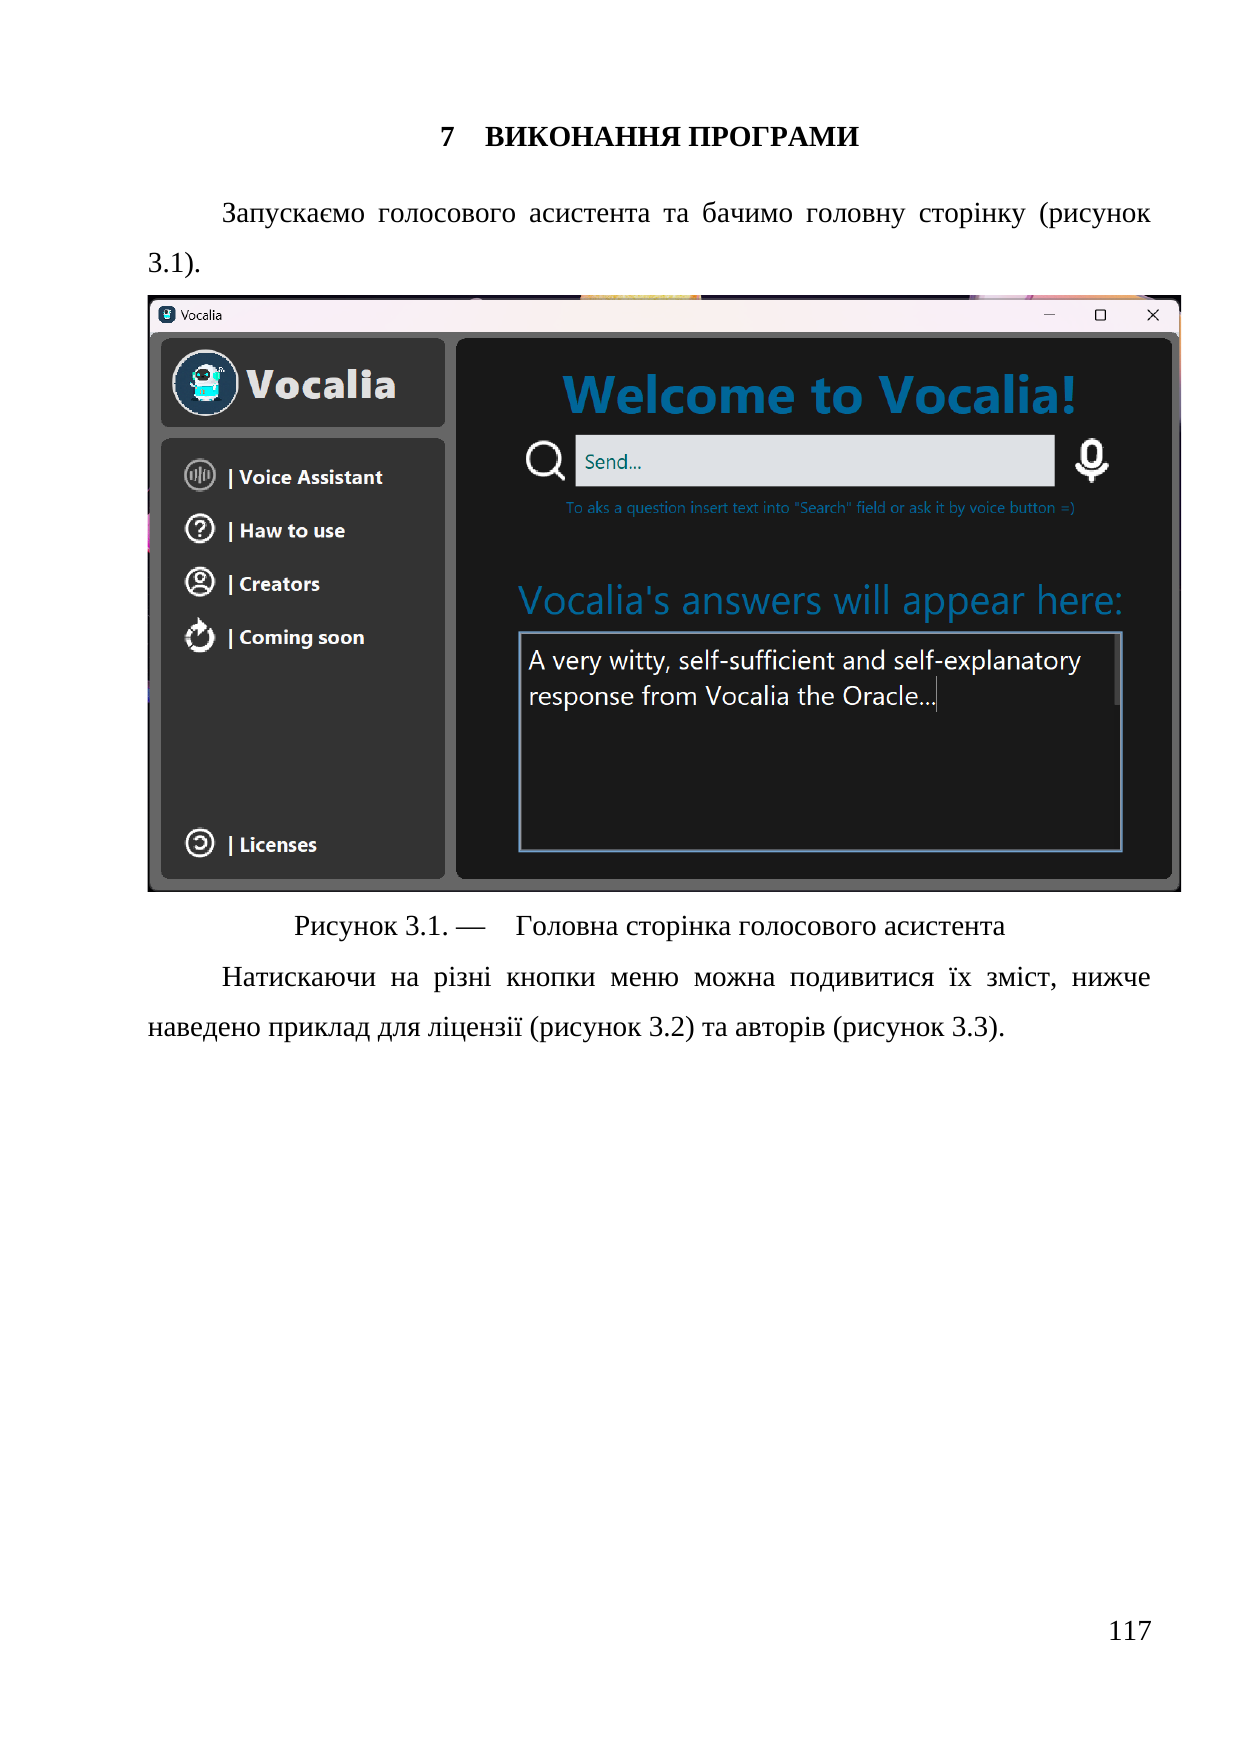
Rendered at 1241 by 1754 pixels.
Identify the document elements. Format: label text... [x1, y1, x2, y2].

picture [147, 295, 1182, 892]
subtitle Виконання програми [148, 119, 1152, 153]
text Натискаючи на різні кнопки меню можна подивитися їх зміст, нижче наведено приклад для ліцензії (рисунок 3.2) та авторів (рисунок 3.3). [148, 959, 1152, 1043]
text Запускаємо голосового асистента та бачимо головну сторінку (рисунок 3.1). [148, 195, 1152, 279]
list Головна сторінка голосового асистента [148, 908, 1152, 942]
